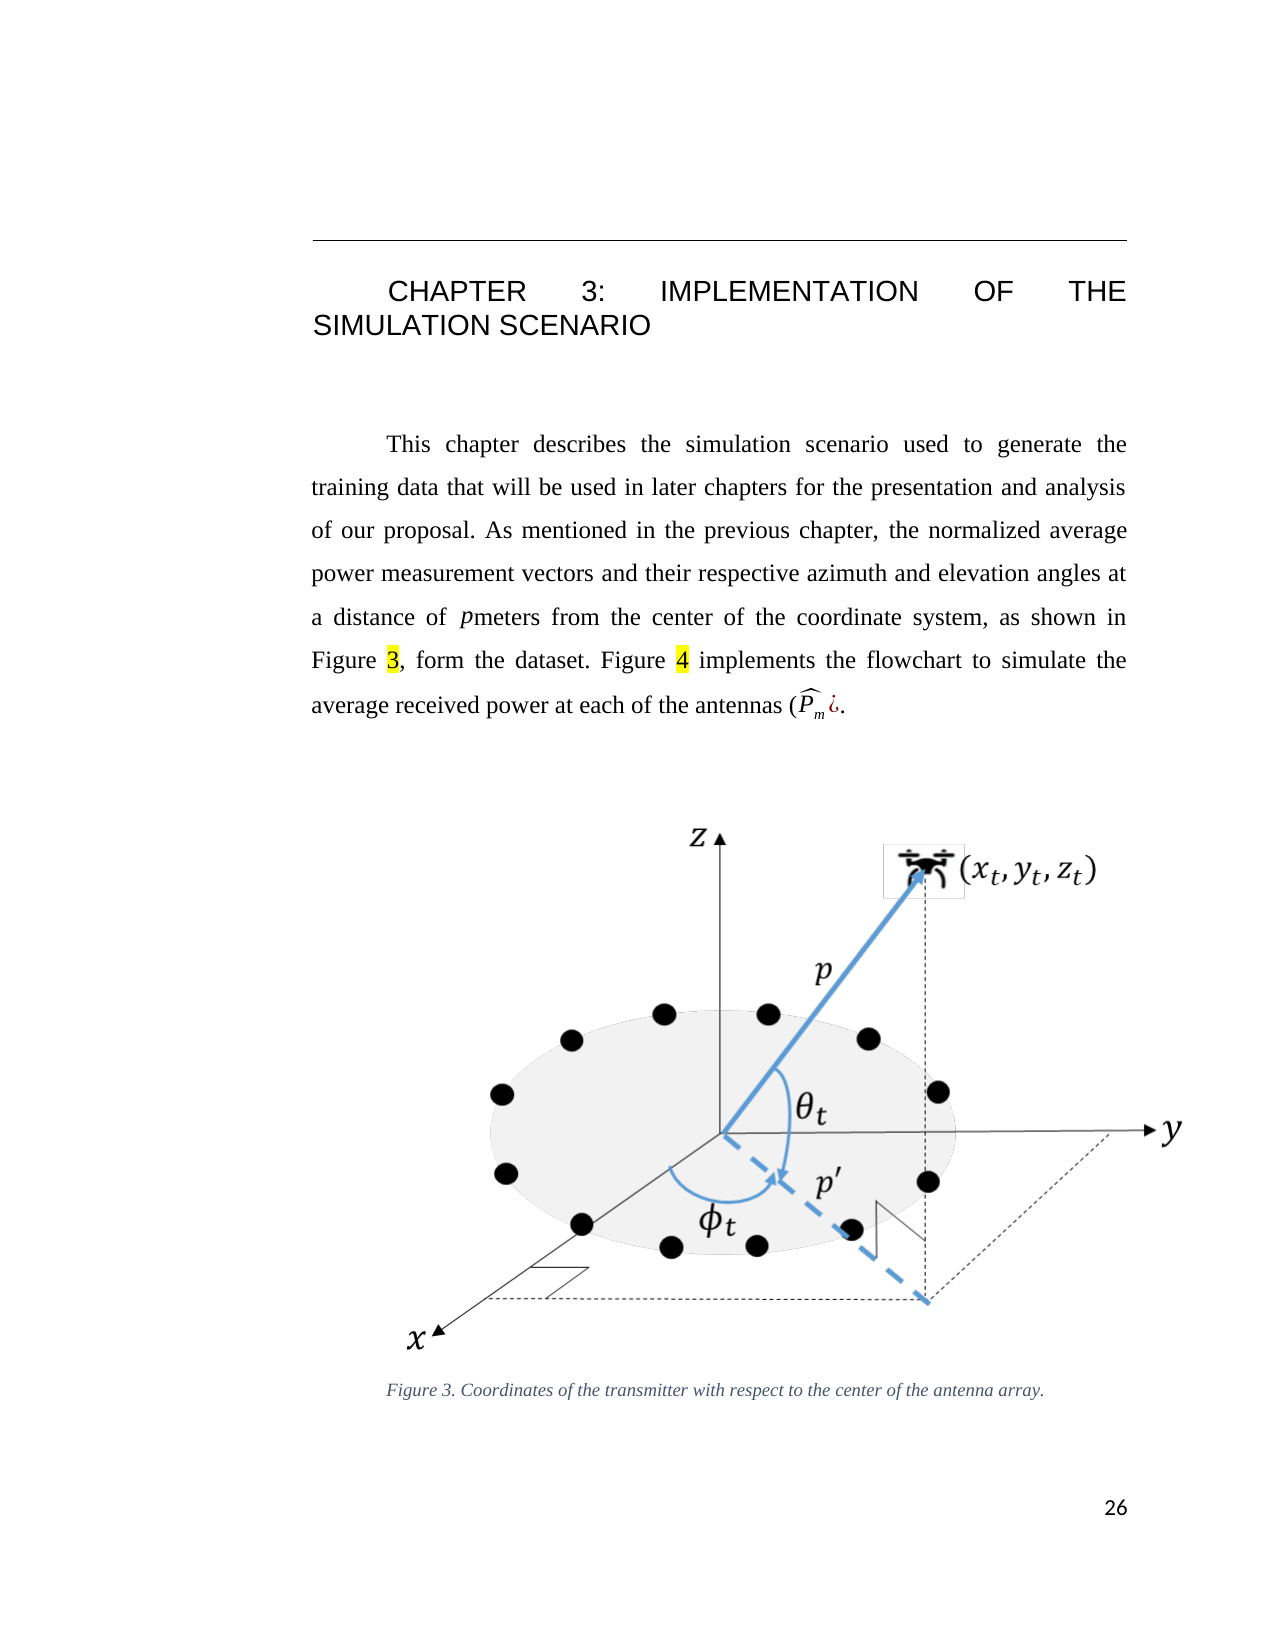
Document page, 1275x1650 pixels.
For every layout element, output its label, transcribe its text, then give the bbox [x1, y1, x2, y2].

text Figure 3. Coordinates of the transmitter with respect to the center of the antenna array. [311, 1379, 1127, 1401]
picture [386, 804, 1203, 1367]
subtitle CHAPTER 3: IMPLEMENTATION OF THE SIMULATION SCENARIO [313, 241, 1127, 342]
text This chapter describes the simulation scenario used to generate the training data that will be used in later chapters for the presentation and analysis of our proposal. As mentioned in the previous chapter, the normalized average power measurement vectors and their respective azimuth and elevation angles at a distance of meters from the center of the coordinate system, as shown in Figure 3, form the dataset. Figure 4 implements the flowchart to simulate the average received power at each of the antennas (. [311, 429, 1127, 722]
